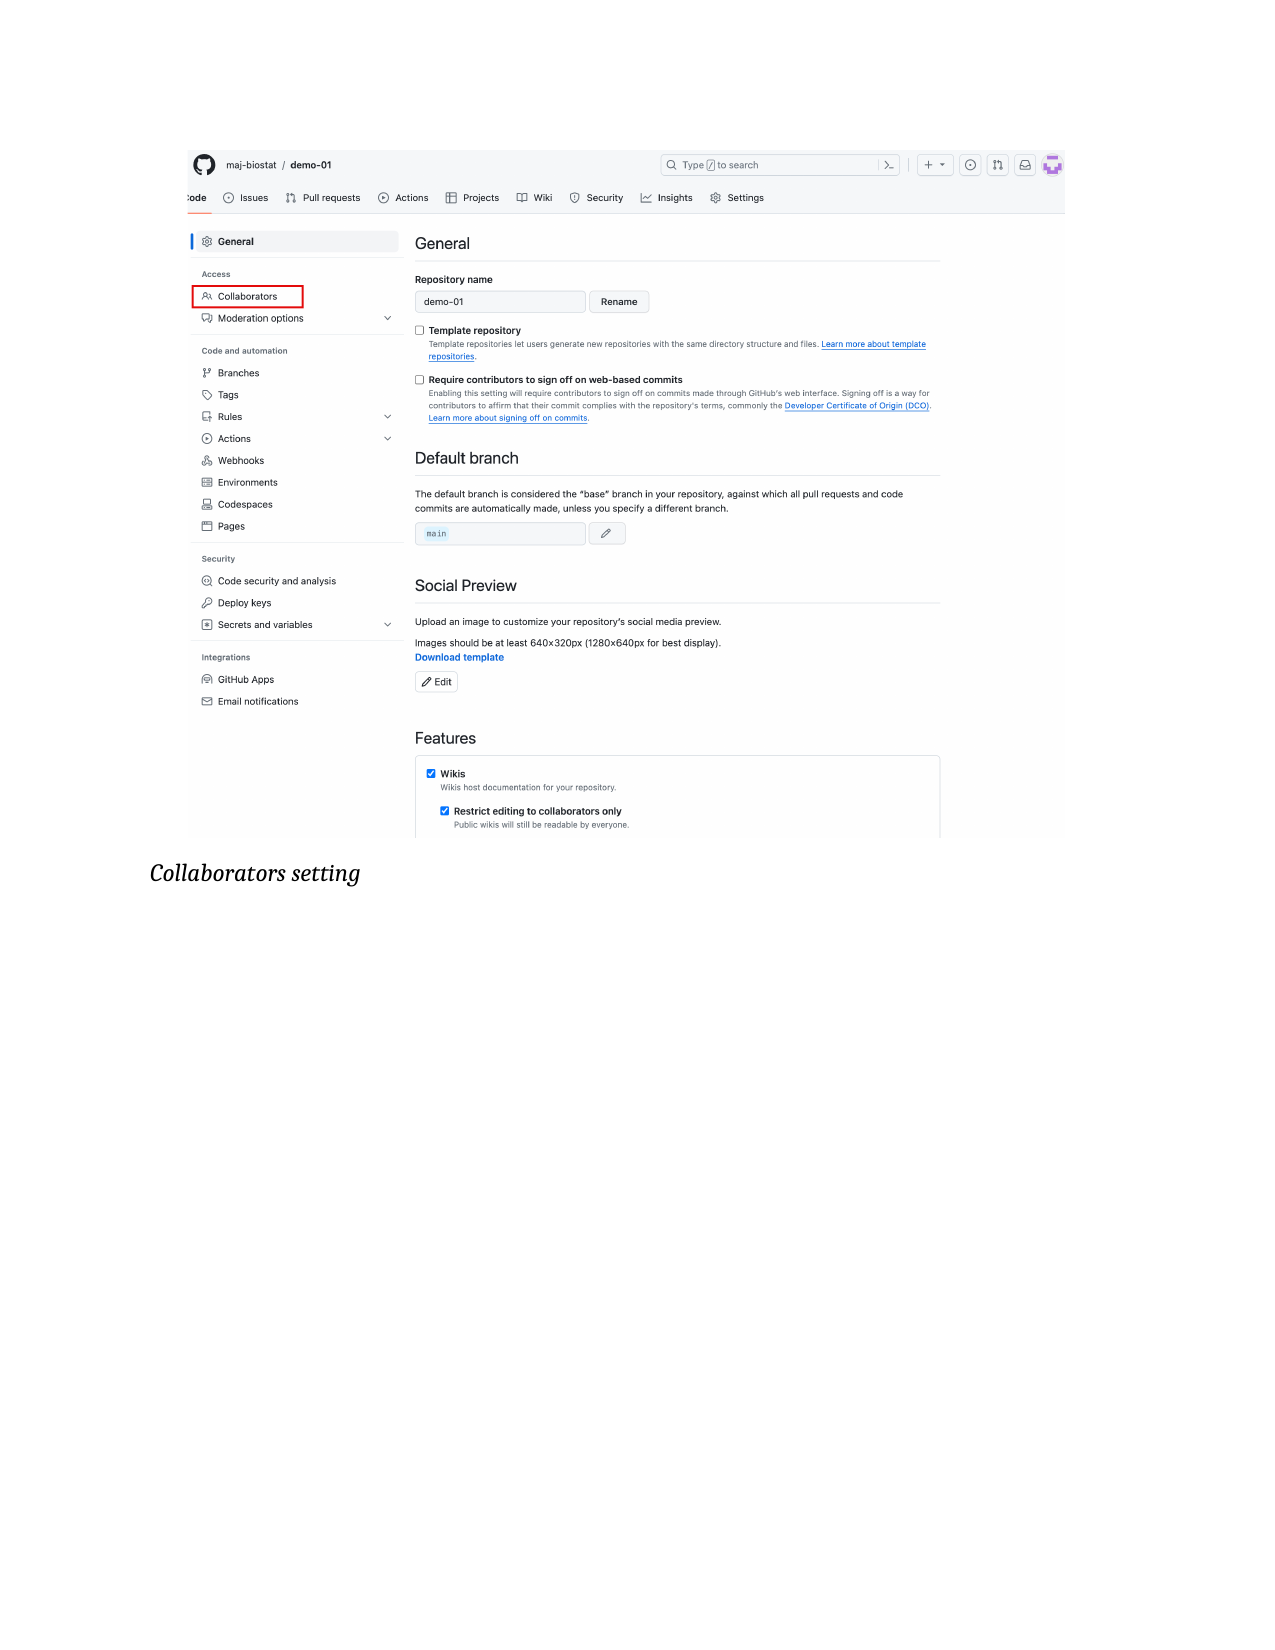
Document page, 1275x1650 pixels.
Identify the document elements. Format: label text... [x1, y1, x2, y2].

table_header Collaborators setting [139, 150, 1114, 900]
picture [187, 150, 1065, 838]
